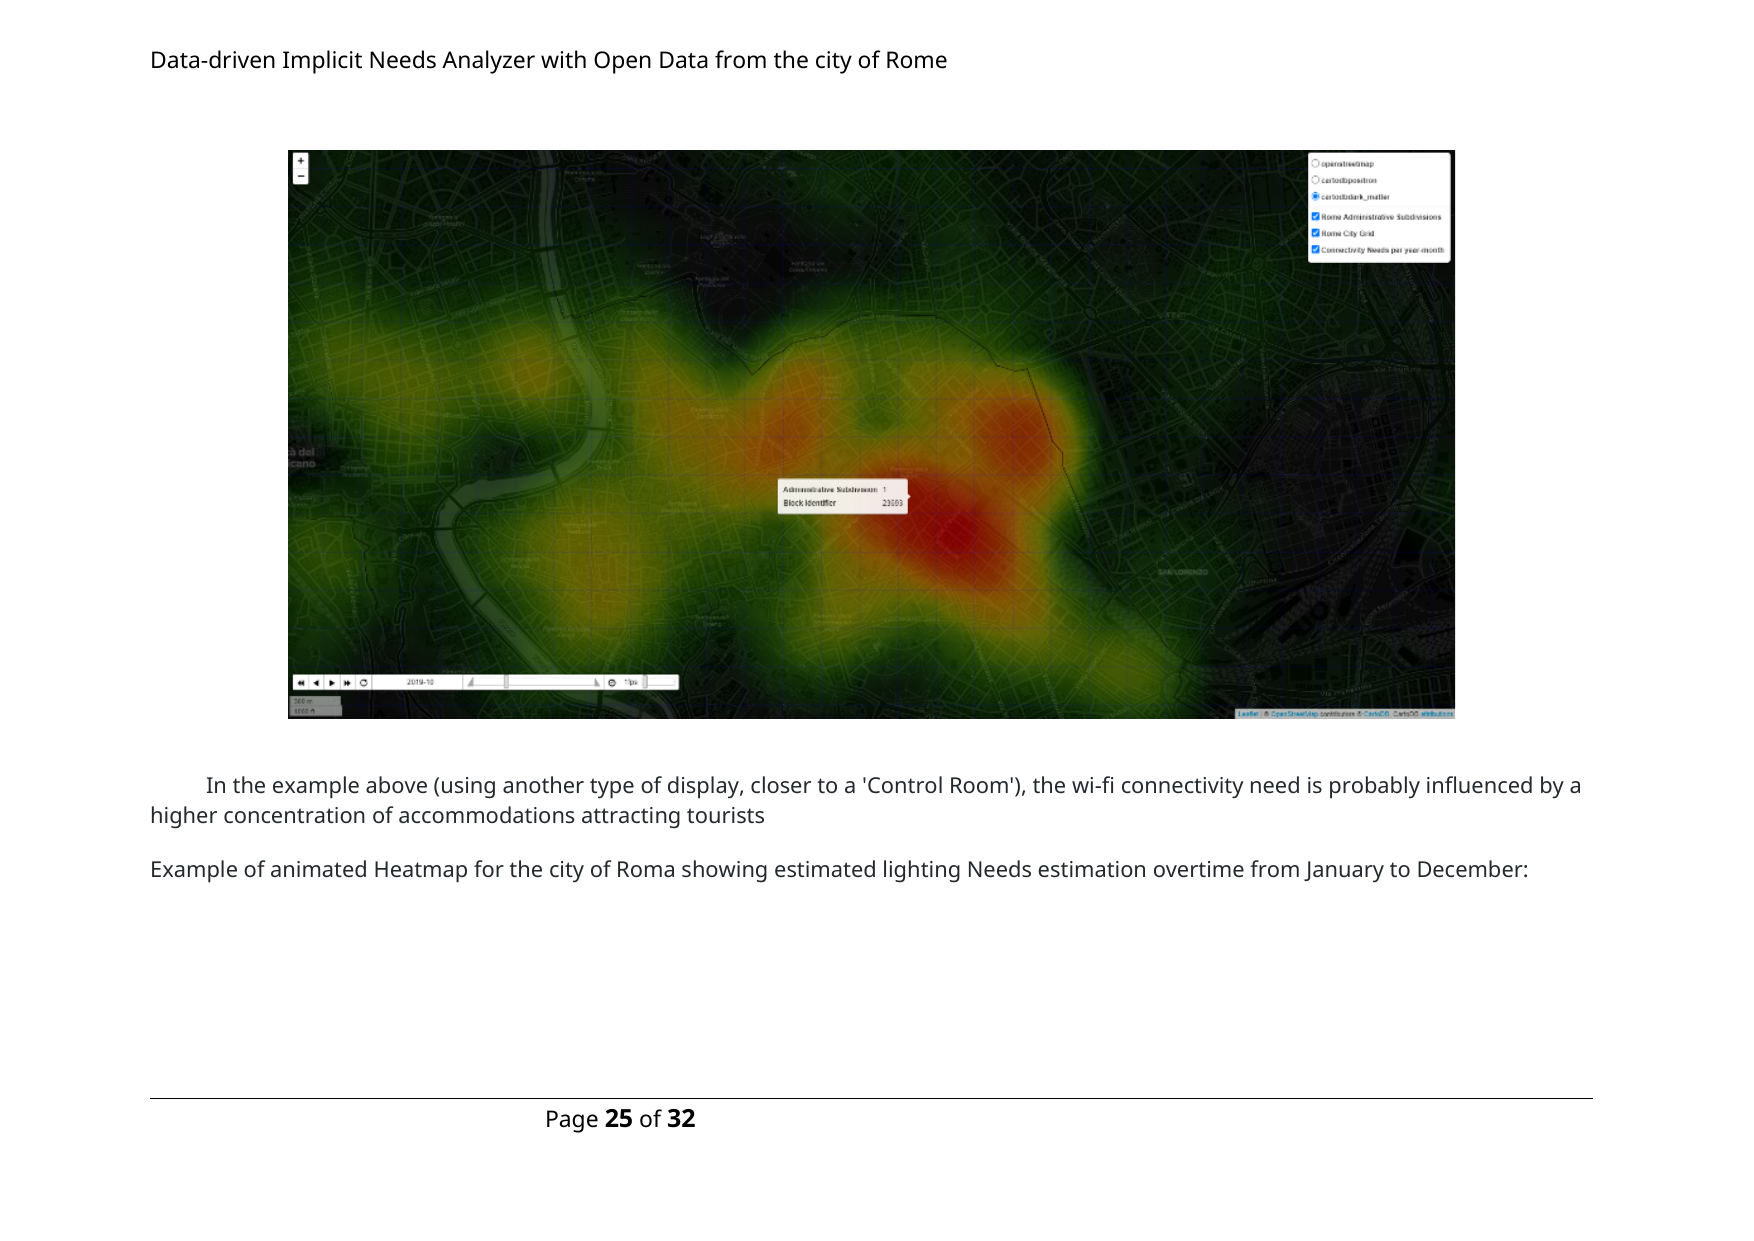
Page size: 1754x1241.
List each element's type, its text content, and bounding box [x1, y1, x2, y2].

picture [288, 150, 1456, 719]
text In the example above (using another type of display, closer to a 'Control Room'), the wi-fi connectivity need is probably influenced by a higher concentration of accommodations attracting tourists [150, 743, 1593, 829]
text Example of animated Heatmap for the city of Roma showing estimated lighting Needs estimation overtime from January to December: [150, 854, 1593, 884]
